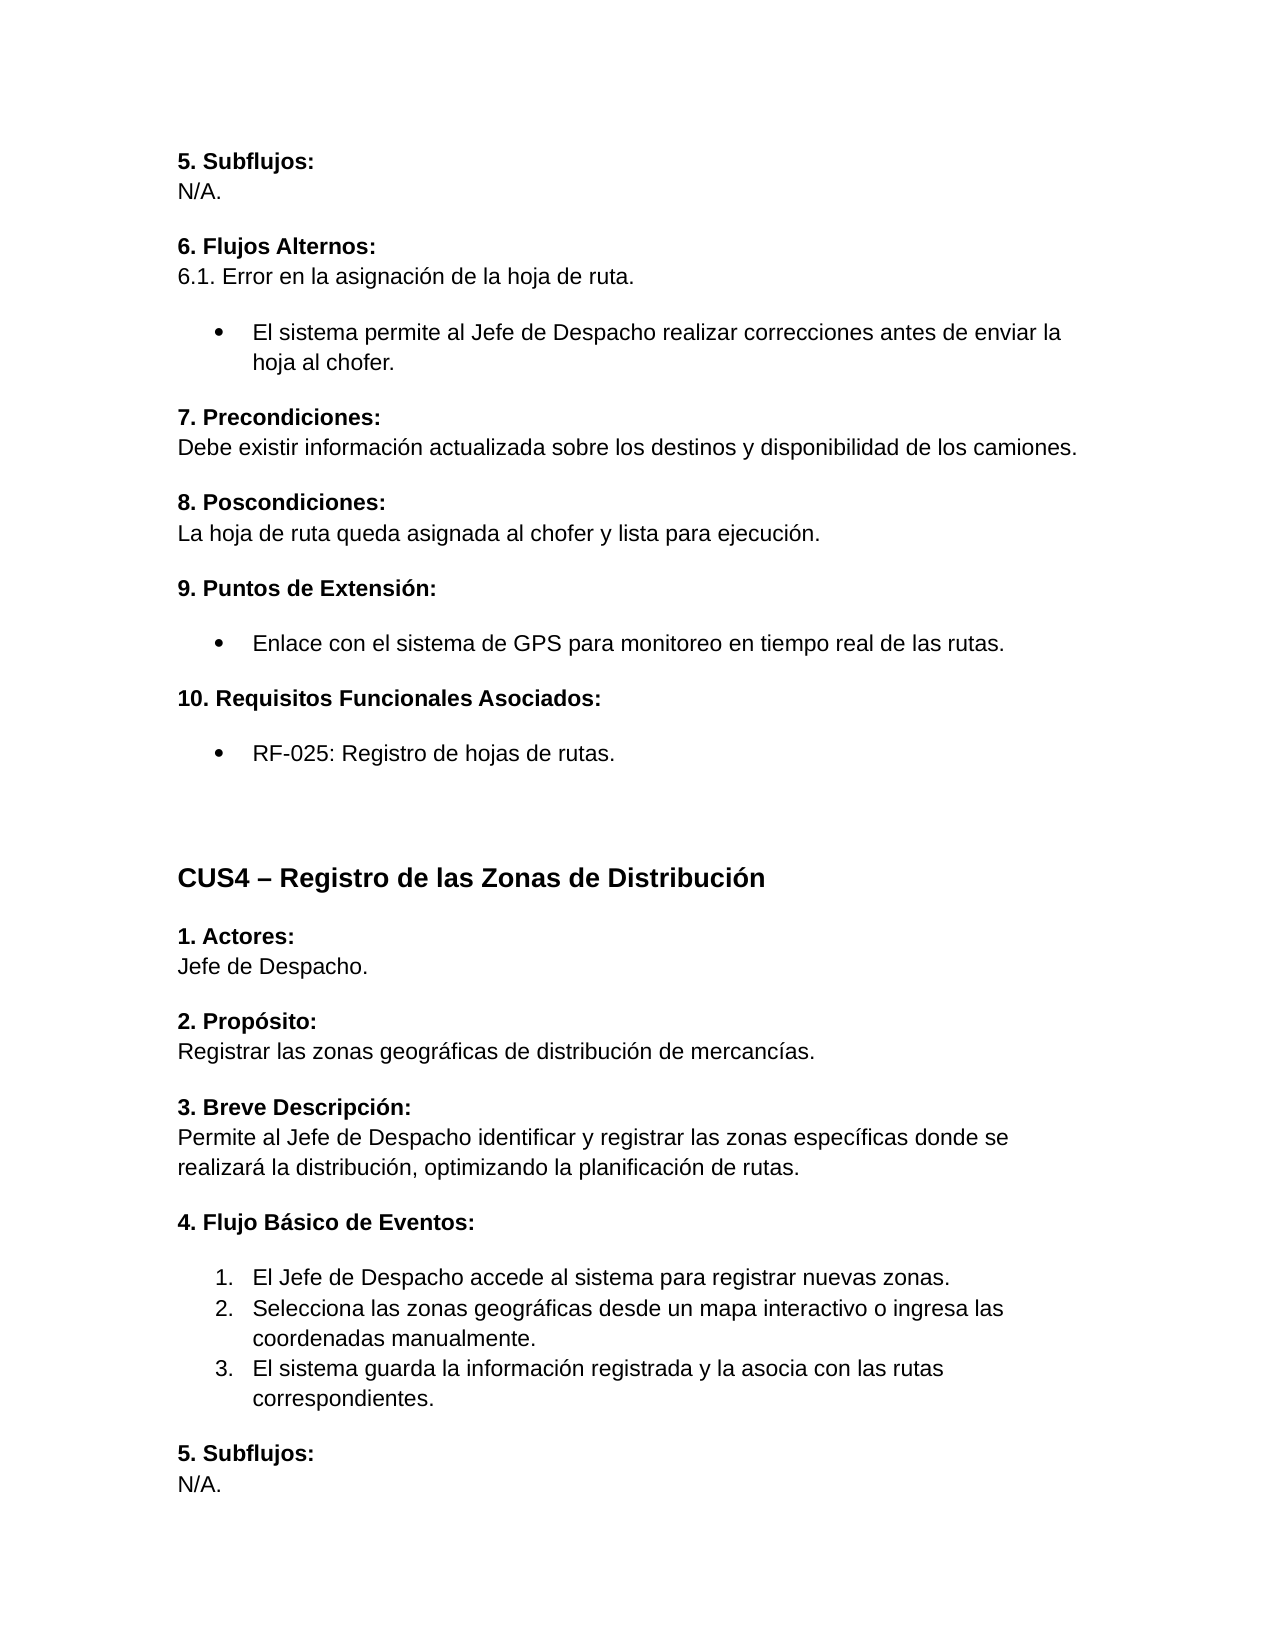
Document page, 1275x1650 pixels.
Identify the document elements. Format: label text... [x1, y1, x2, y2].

text 9. Puntos de Extensión: [177, 575, 1098, 601]
list Selecciona las zonas geográficas desde un mapa interactivo o ingresa las coordenadas manualmente. [215, 1294, 1098, 1351]
text 7. Precondiciones: Debe existir información actualizada sobre los destinos y disponibilidad de los camiones. [177, 404, 1098, 460]
text 4. Flujo Básico de Eventos: [177, 1209, 1098, 1236]
subtitle CUS4 – Registro de las Zonas de Distribución [177, 862, 1098, 893]
text 5. Subflujos: N/A. [177, 1440, 1098, 1497]
text 8. Poscondiciones: La hoja de ruta queda asignada al chofer y lista para ejecución. [177, 489, 1098, 546]
list El Jefe de Despacho accede al sistema para registrar nuevas zonas. [215, 1264, 1098, 1291]
list El sistema guarda la información registrada y la asocia con las rutas correspondientes. [215, 1355, 1098, 1412]
text 3. Breve Descripción: Permite al Jefe de Despacho identificar y registrar las zonas específicas donde se realizará la distribución, optimizando la planificación de rutas. [177, 1093, 1098, 1180]
list El sistema permite al Jefe de Despacho realizar correcciones antes de enviar la hoja al chofer. [215, 318, 1098, 375]
list RF-025: Registro de hojas de rutas. [215, 740, 1098, 767]
text 10. Requisitos Funcionales Asociados: [177, 685, 1098, 711]
text 6. Flujos Alternos: 6.1. Error en la asignación de la hoja de ruta. [177, 233, 1098, 289]
list Enlace con el sistema de GPS para monitoreo en tiempo real de las rutas. [215, 630, 1098, 656]
text 2. Propósito: Registrar las zonas geográficas de distribución de mercancías. [177, 1008, 1098, 1065]
text 5. Subflujos: N/A. [177, 148, 1098, 204]
text 1. Actores: Jefe de Despacho. [177, 923, 1098, 979]
